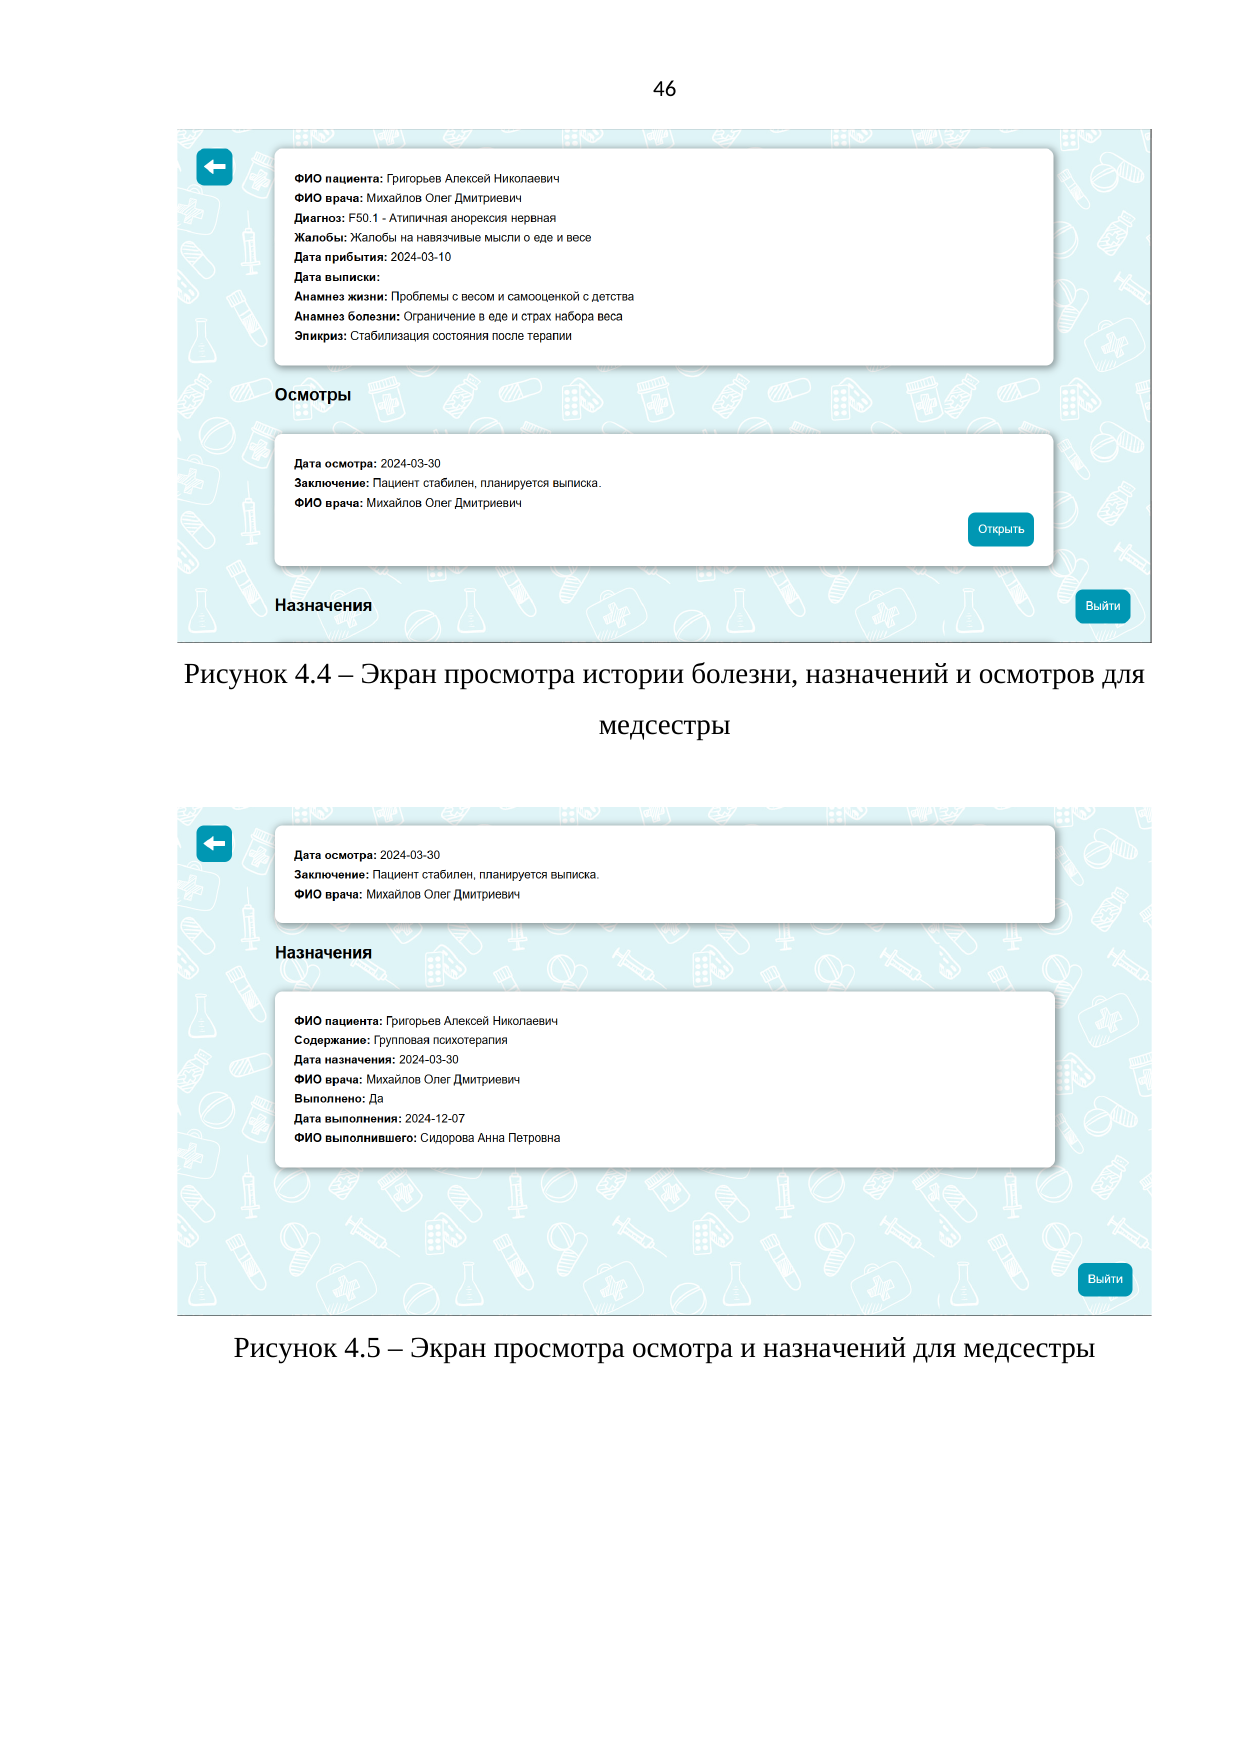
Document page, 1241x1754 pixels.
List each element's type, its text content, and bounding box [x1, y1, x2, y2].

list Рисунок 4.4 – Экран просмотра истории болезни, назначений и осмотров для медсестры [177, 657, 1152, 740]
list Рисунок 4.5 – Экран просмотра осмотра и назначений для медсестры [177, 1330, 1152, 1363]
picture [177, 807, 1152, 1316]
picture [177, 129, 1152, 643]
